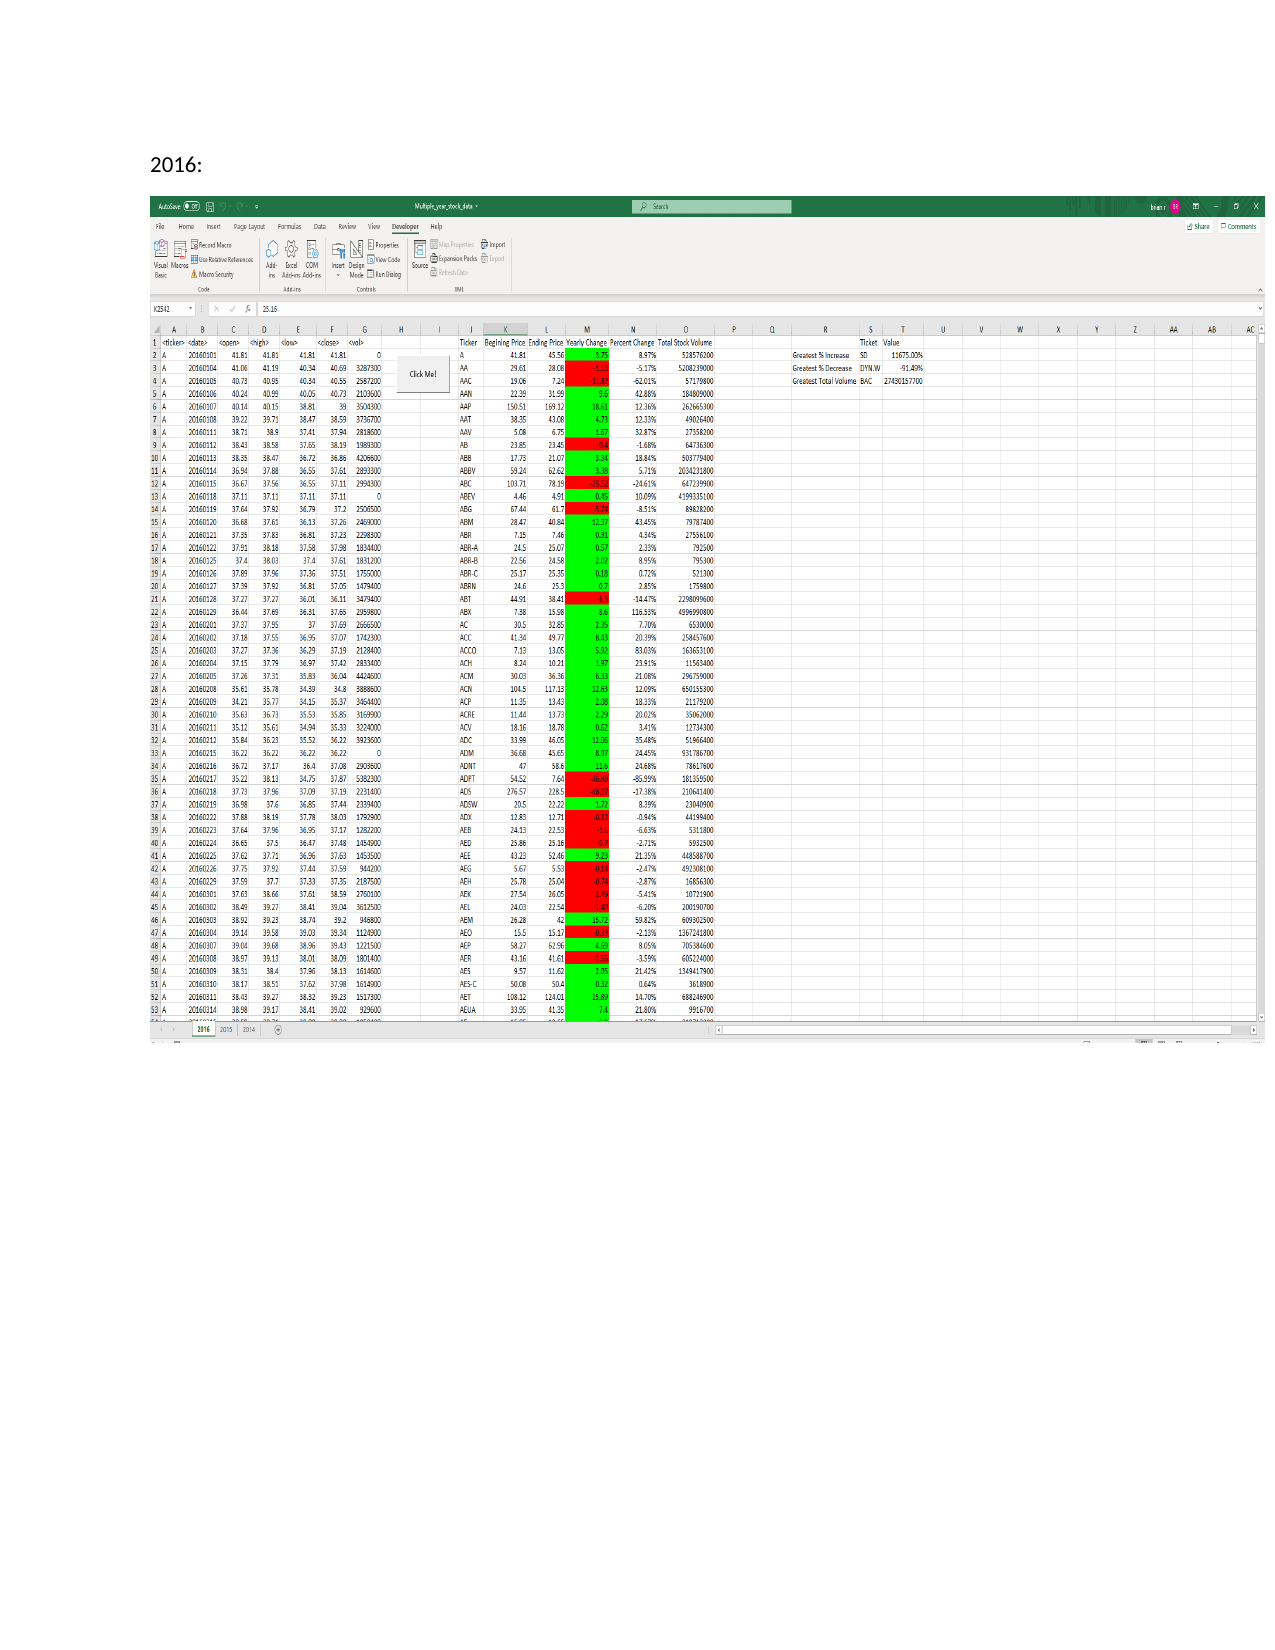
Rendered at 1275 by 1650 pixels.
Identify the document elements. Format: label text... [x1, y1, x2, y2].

picture [150, 196, 1266, 1043]
text 2016: [150, 150, 1125, 178]
